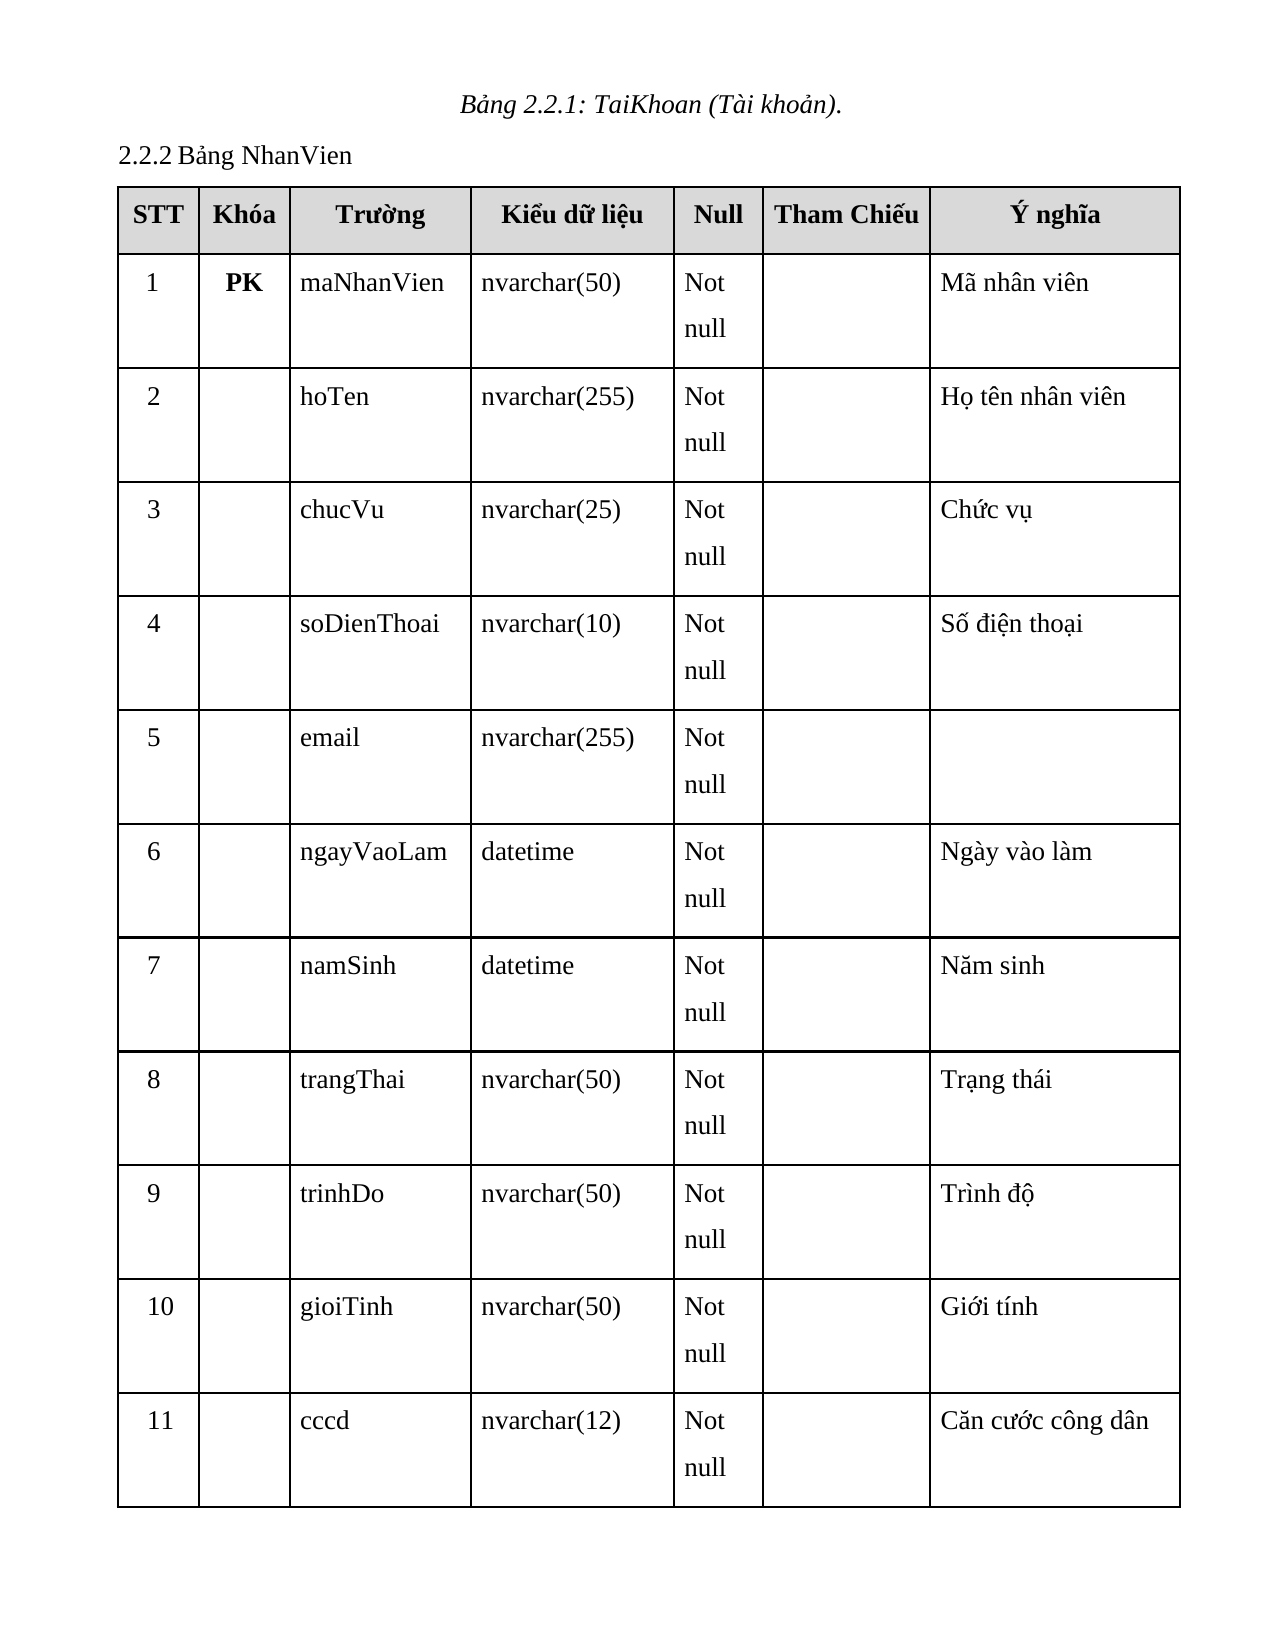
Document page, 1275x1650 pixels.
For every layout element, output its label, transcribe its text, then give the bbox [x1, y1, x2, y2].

table_cell Not null [675, 597, 762, 709]
table_cell nvarchar(10) [472, 597, 673, 709]
table_header Kiểu dữ liệu [472, 188, 673, 253]
table_cell Năm sinh [931, 939, 1179, 1050]
table_cell [119, 483, 198, 595]
table_cell [200, 711, 289, 823]
table_cell [764, 483, 929, 595]
table_cell gioiTinh [291, 1280, 470, 1392]
table_cell [119, 1053, 198, 1164]
table_cell [764, 1053, 929, 1164]
table_cell [764, 1166, 929, 1278]
table_cell [119, 1394, 198, 1506]
table_cell Not null [675, 255, 762, 367]
table_cell Not null [675, 483, 762, 595]
table_cell [764, 939, 929, 1050]
table_cell Not null [675, 939, 762, 1050]
table_cell [200, 369, 289, 481]
table_header STT [119, 188, 198, 253]
table_cell Giới tính [931, 1280, 1179, 1392]
table_cell nvarchar(50) [472, 255, 673, 367]
table_cell hoTen [291, 369, 470, 481]
table_cell [200, 1166, 289, 1278]
table_cell trangThai [291, 1053, 470, 1164]
table_cell Trạng thái [931, 1053, 1179, 1164]
table_cell [119, 711, 198, 823]
table_cell nvarchar(25) [472, 483, 673, 595]
subtitle Bảng NhanVien [118, 139, 1186, 171]
table_cell [764, 1280, 929, 1392]
table_cell Not null [675, 1166, 762, 1278]
table_cell datetime [472, 939, 673, 1050]
table_cell Not null [675, 369, 762, 481]
table_cell [200, 597, 289, 709]
table_cell [200, 825, 289, 936]
table_cell chucVu [291, 483, 470, 595]
table_cell trinhDo [291, 1166, 470, 1278]
table_cell cccd [291, 1394, 470, 1506]
table_header Khóa [200, 188, 289, 253]
table_cell [119, 1166, 198, 1278]
table_cell [119, 825, 198, 936]
table_cell PK [200, 255, 289, 367]
subtitle Bảng 2.2.1: TaiKhoan (Tài khoản). [118, 89, 1186, 120]
table_cell Ngày vào làm [931, 825, 1179, 936]
table_cell [764, 597, 929, 709]
table_cell maNhanVien [291, 255, 470, 367]
table_cell datetime [472, 825, 673, 936]
table_cell [200, 939, 289, 1050]
table_cell namSinh [291, 939, 470, 1050]
table_cell [764, 825, 929, 936]
table_cell [764, 1394, 929, 1506]
table_cell Not null [675, 1053, 762, 1164]
table_cell ngayVaoLam [291, 825, 470, 936]
table_header Null [675, 188, 762, 253]
table_cell nvarchar(12) [472, 1394, 673, 1506]
table_cell [200, 1280, 289, 1392]
table_cell Mã nhân viên [931, 255, 1179, 367]
table_cell Not null [675, 711, 762, 823]
table_cell [119, 255, 198, 367]
table_cell nvarchar(50) [472, 1053, 673, 1164]
table_header Trường [291, 188, 470, 253]
table_cell [200, 1053, 289, 1164]
table_cell soDienThoai [291, 597, 470, 709]
table_cell Not null [675, 1394, 762, 1506]
table_header Ý nghĩa [931, 188, 1179, 253]
table_cell [931, 711, 1179, 823]
table_cell [119, 939, 198, 1050]
table_cell Trình độ [931, 1166, 1179, 1278]
table_cell email [291, 711, 470, 823]
table_cell Chức vụ [931, 483, 1179, 595]
table_cell nvarchar(50) [472, 1166, 673, 1278]
table_cell [200, 483, 289, 595]
table_cell nvarchar(255) [472, 369, 673, 481]
table_cell [200, 1394, 289, 1506]
table_header Tham Chiếu [764, 188, 929, 253]
table_cell Họ tên nhân viên [931, 369, 1179, 481]
table_cell Not null [675, 1280, 762, 1392]
table_cell nvarchar(255) [472, 711, 673, 823]
table_cell [119, 369, 198, 481]
table_cell [764, 369, 929, 481]
table_cell Not null [675, 825, 762, 936]
table_cell Số điện thoại [931, 597, 1179, 709]
table_cell [764, 255, 929, 367]
table_cell [119, 597, 198, 709]
table_cell Căn cước công dân [931, 1394, 1179, 1506]
table_cell nvarchar(50) [472, 1280, 673, 1392]
table_cell [119, 1280, 198, 1392]
table_cell [764, 711, 929, 823]
